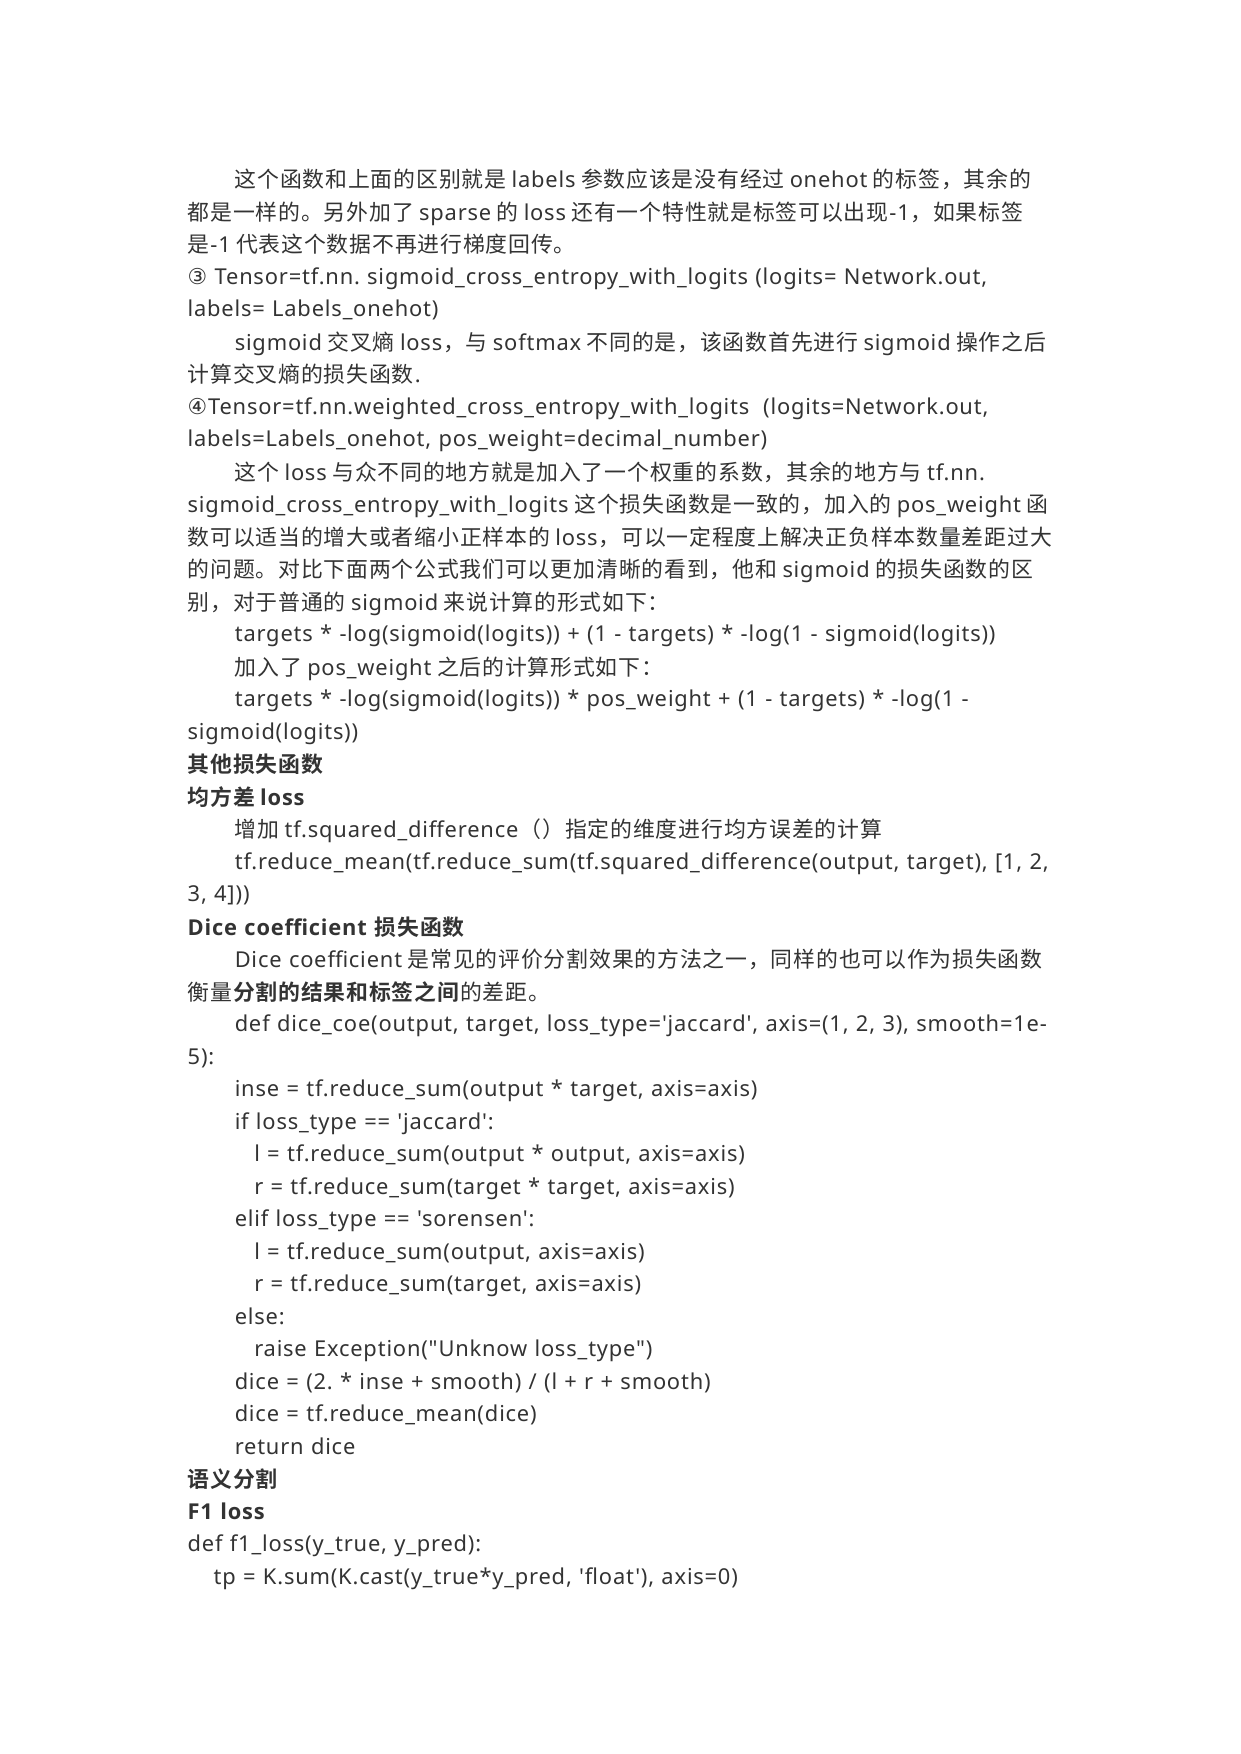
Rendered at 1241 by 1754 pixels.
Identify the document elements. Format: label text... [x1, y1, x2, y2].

text 这个函数和上面的区别就是labels参数应该是没有经过onehot的标签，其余的都是一样的。另外加了sparse的loss还有一个特性就是标签可以出现-1，如果标签是-1代表这个数据不再进行梯度回传。 [187, 162, 1053, 259]
text inse = tf.reduce_sum(output * target, axis=axis) [187, 1072, 1053, 1104]
text r = tf.reduce_sum(target, axis=axis) [187, 1267, 1053, 1299]
text if loss_type == 'jaccard': [187, 1104, 1053, 1137]
text r = tf.reduce_sum(target * target, axis=axis) [187, 1169, 1053, 1202]
text Dice coefficient是常见的评价分割效果的方法之一，同样的也可以作为损失函数衡量分割的结果和标签之间的差距。 [187, 942, 1053, 1007]
text dice = tf.reduce_mean(dice) [187, 1397, 1053, 1429]
text ④Tensor=tf.nn.weighted_cross_entropy_with_logits (logits=Network.out, labels=Labels_onehot, pos_weight=decimal_number) [187, 389, 1053, 454]
text 加入了pos_weight之后的计算形式如下： [187, 649, 1053, 682]
text raise Exception("Unknow loss_type") [187, 1332, 1053, 1364]
text l = tf.reduce_sum(output, axis=axis) [187, 1234, 1053, 1267]
text 均方差loss [187, 779, 1053, 812]
text Dice coefficient 损失函数 [187, 909, 1053, 942]
text ③ Tensor=tf.nn. sigmoid_cross_entropy_with_logits (logits= Network.out, labels= Labels_onehot) [187, 259, 1053, 324]
text dice = (2. * inse + smooth) / (l + r + smooth) [187, 1364, 1053, 1397]
text targets * -log(sigmoid(logits)) + (1 - targets) * -log(1 - sigmoid(logits)) [187, 617, 1053, 649]
text else: [187, 1299, 1053, 1332]
text targets * -log(sigmoid(logits)) * pos_weight + (1 - targets) * -log(1 - sigmoid(logits)) [187, 682, 1053, 747]
text sigmoid交叉熵loss，与softmax不同的是，该函数首先进行sigmoid操作之后计算交叉熵的损失函数. [187, 324, 1053, 389]
text elif loss_type == 'sorensen': [187, 1202, 1053, 1234]
text 语义分割 [187, 1462, 1053, 1494]
text def dice_coe(output, target, loss_type='jaccard', axis=(1, 2, 3), smooth=1e-5): [187, 1007, 1053, 1072]
text l = tf.reduce_sum(output * output, axis=axis) [187, 1137, 1053, 1169]
text 这个loss与众不同的地方就是加入了一个权重的系数，其余的地方与tf.nn. sigmoid_cross_entropy_with_logits这个损失函数是一致的，加入的pos_weight函数可以适当的增大或者缩小正样本的loss，可以一定程度上解决正负样本数量差距过大的问题。对比下面两个公式我们可以更加清晰的看到，他和sigmoid的损失函数的区别，对于普通的sigmoid来说计算的形式如下： [187, 454, 1053, 617]
text F1 loss [187, 1494, 1053, 1527]
text return dice [187, 1429, 1053, 1462]
text tf.reduce_mean(tf.reduce_sum(tf.squared_difference(output, target), [1, 2, 3, 4])) [187, 844, 1053, 909]
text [187, 1527, 1053, 1592]
text 增加tf.squared_difference（）指定的维度进行均方误差的计算 [187, 812, 1053, 844]
text 其他损失函数 [187, 747, 1053, 779]
